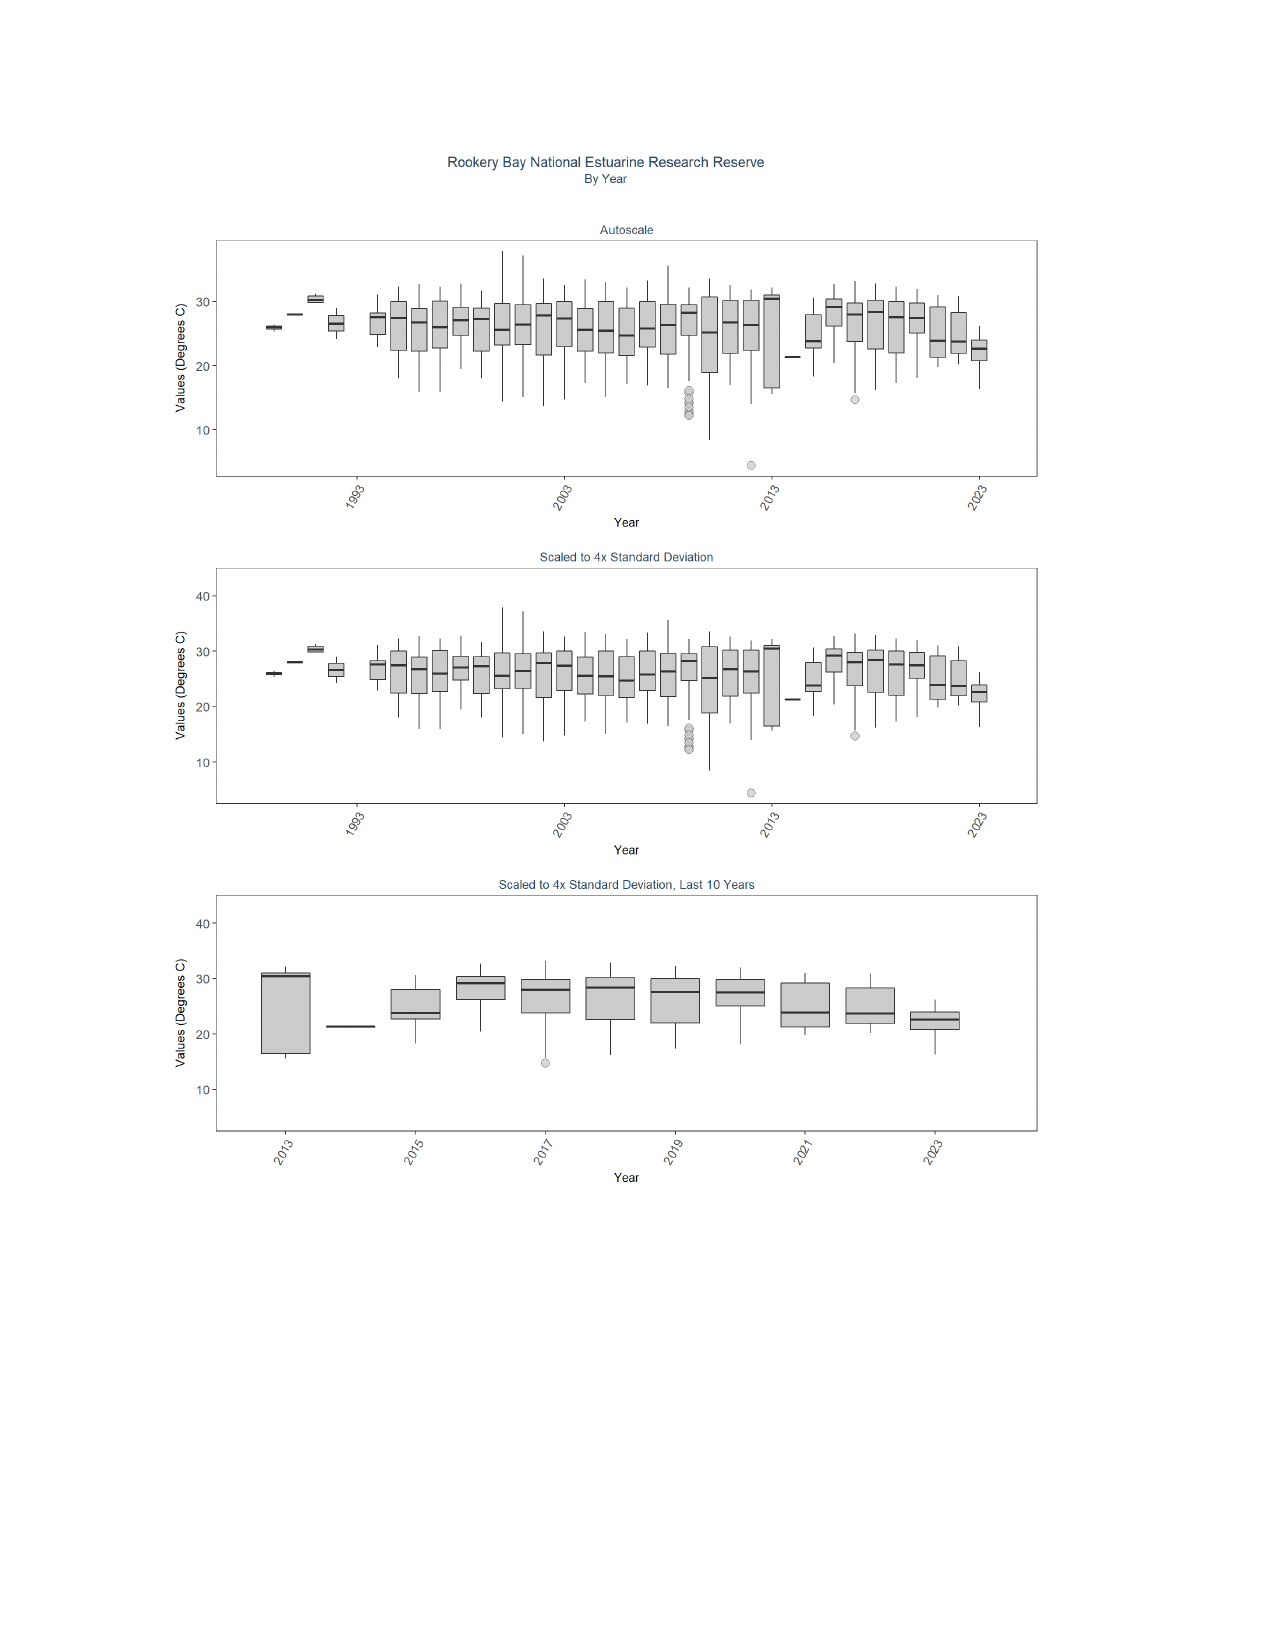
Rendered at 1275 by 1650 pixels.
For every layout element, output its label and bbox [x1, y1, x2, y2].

picture [168, 150, 1044, 1200]
